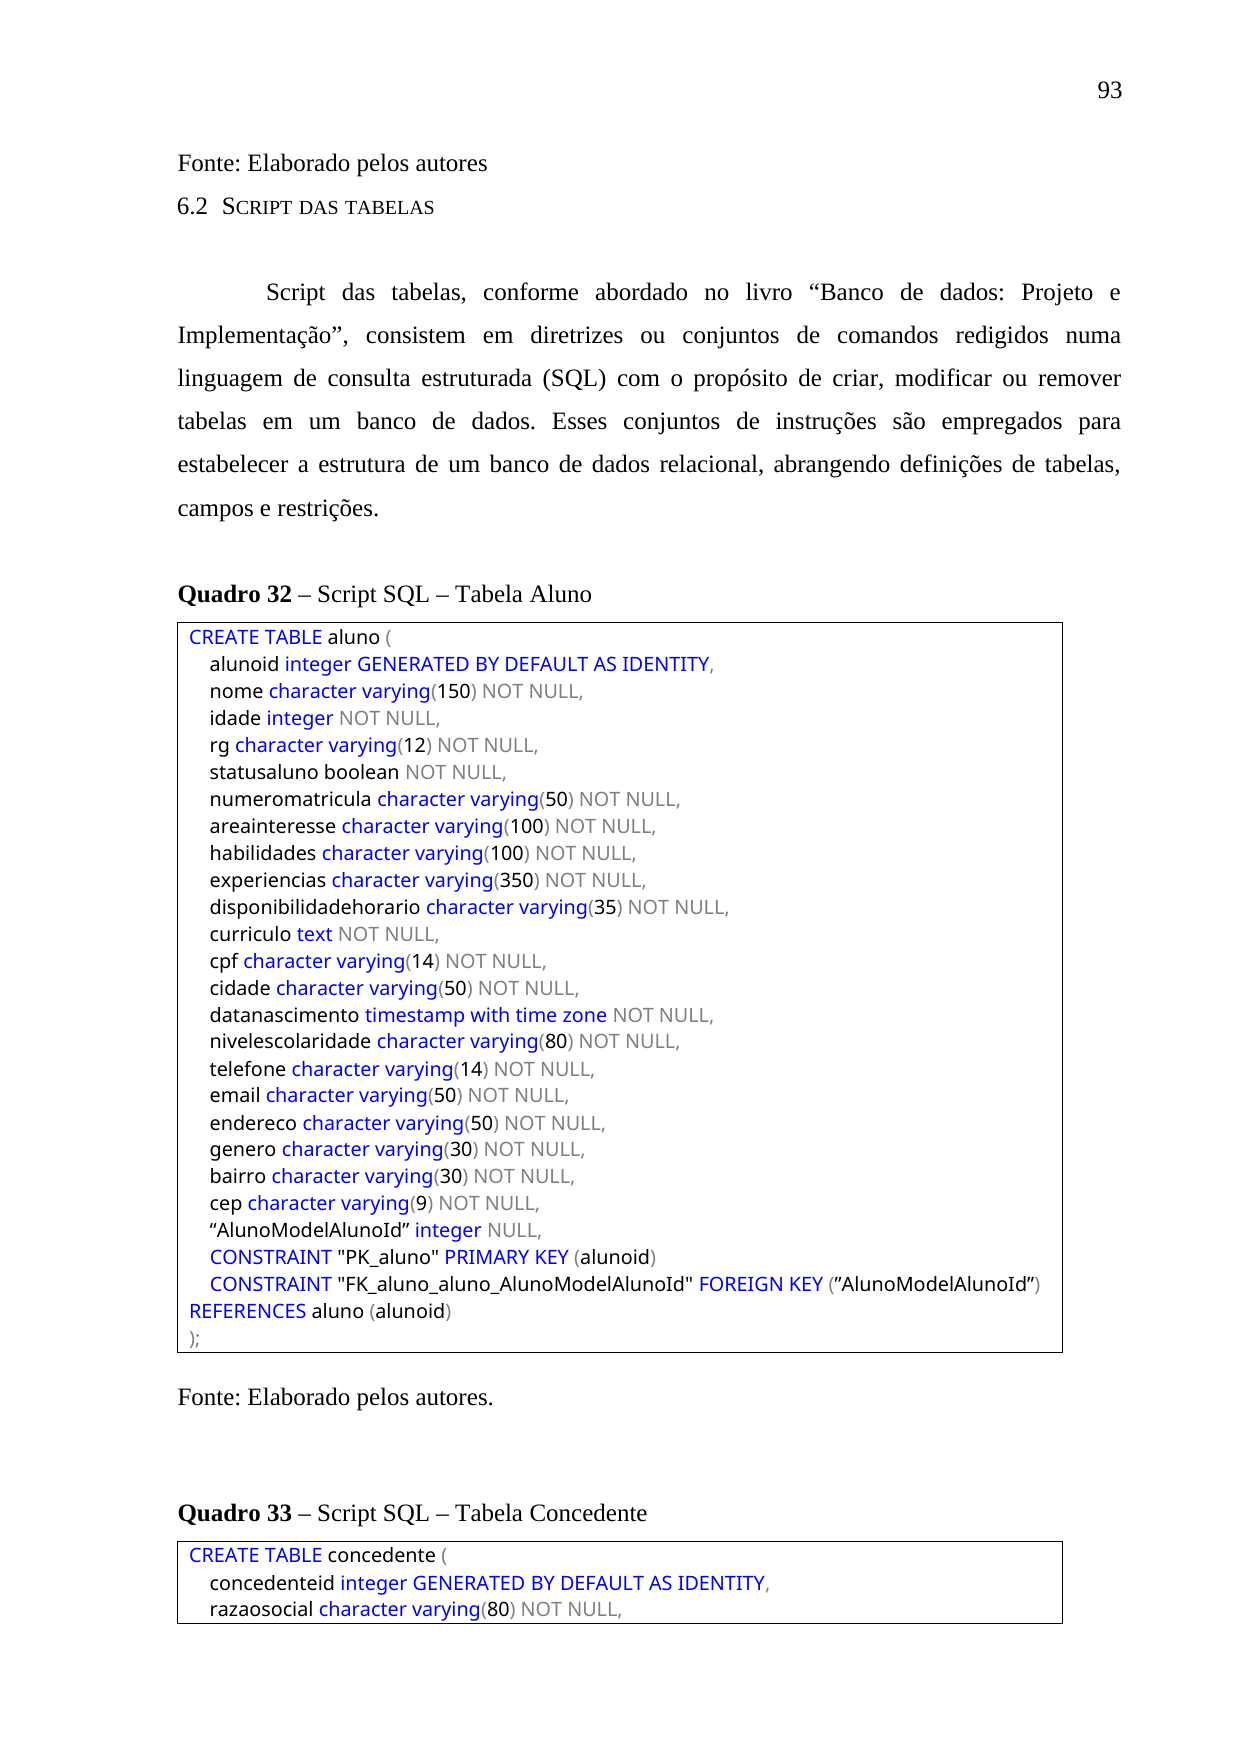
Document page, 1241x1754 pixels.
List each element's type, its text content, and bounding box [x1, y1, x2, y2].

text Fonte: Elaborado pelos autores [177, 148, 1122, 176]
subtitle Script das tabelas [177, 191, 1122, 219]
text Quadro 33 – Script SQL – Tabela Concedente [177, 1498, 1122, 1526]
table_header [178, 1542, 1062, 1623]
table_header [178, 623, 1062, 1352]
text Fonte: Elaborado pelos autores. [177, 1382, 1122, 1411]
text Quadro 32 – Script SQL – Tabela Aluno [177, 579, 1122, 608]
text Script das tabelas, conforme abordado no livro “Banco de dados: Projeto e Implementação”, consistem em diretrizes ou conjuntos de comandos redigidos numa linguagem de consulta estruturada (SQL) com o propósito de criar, modificar ou remover tabelas em um banco de dados. Esses conjuntos de instruções são empregados para estabelecer a estrutura de um banco de dados relacional, abrangendo definições de tabelas, campos e restrições. [177, 277, 1122, 521]
